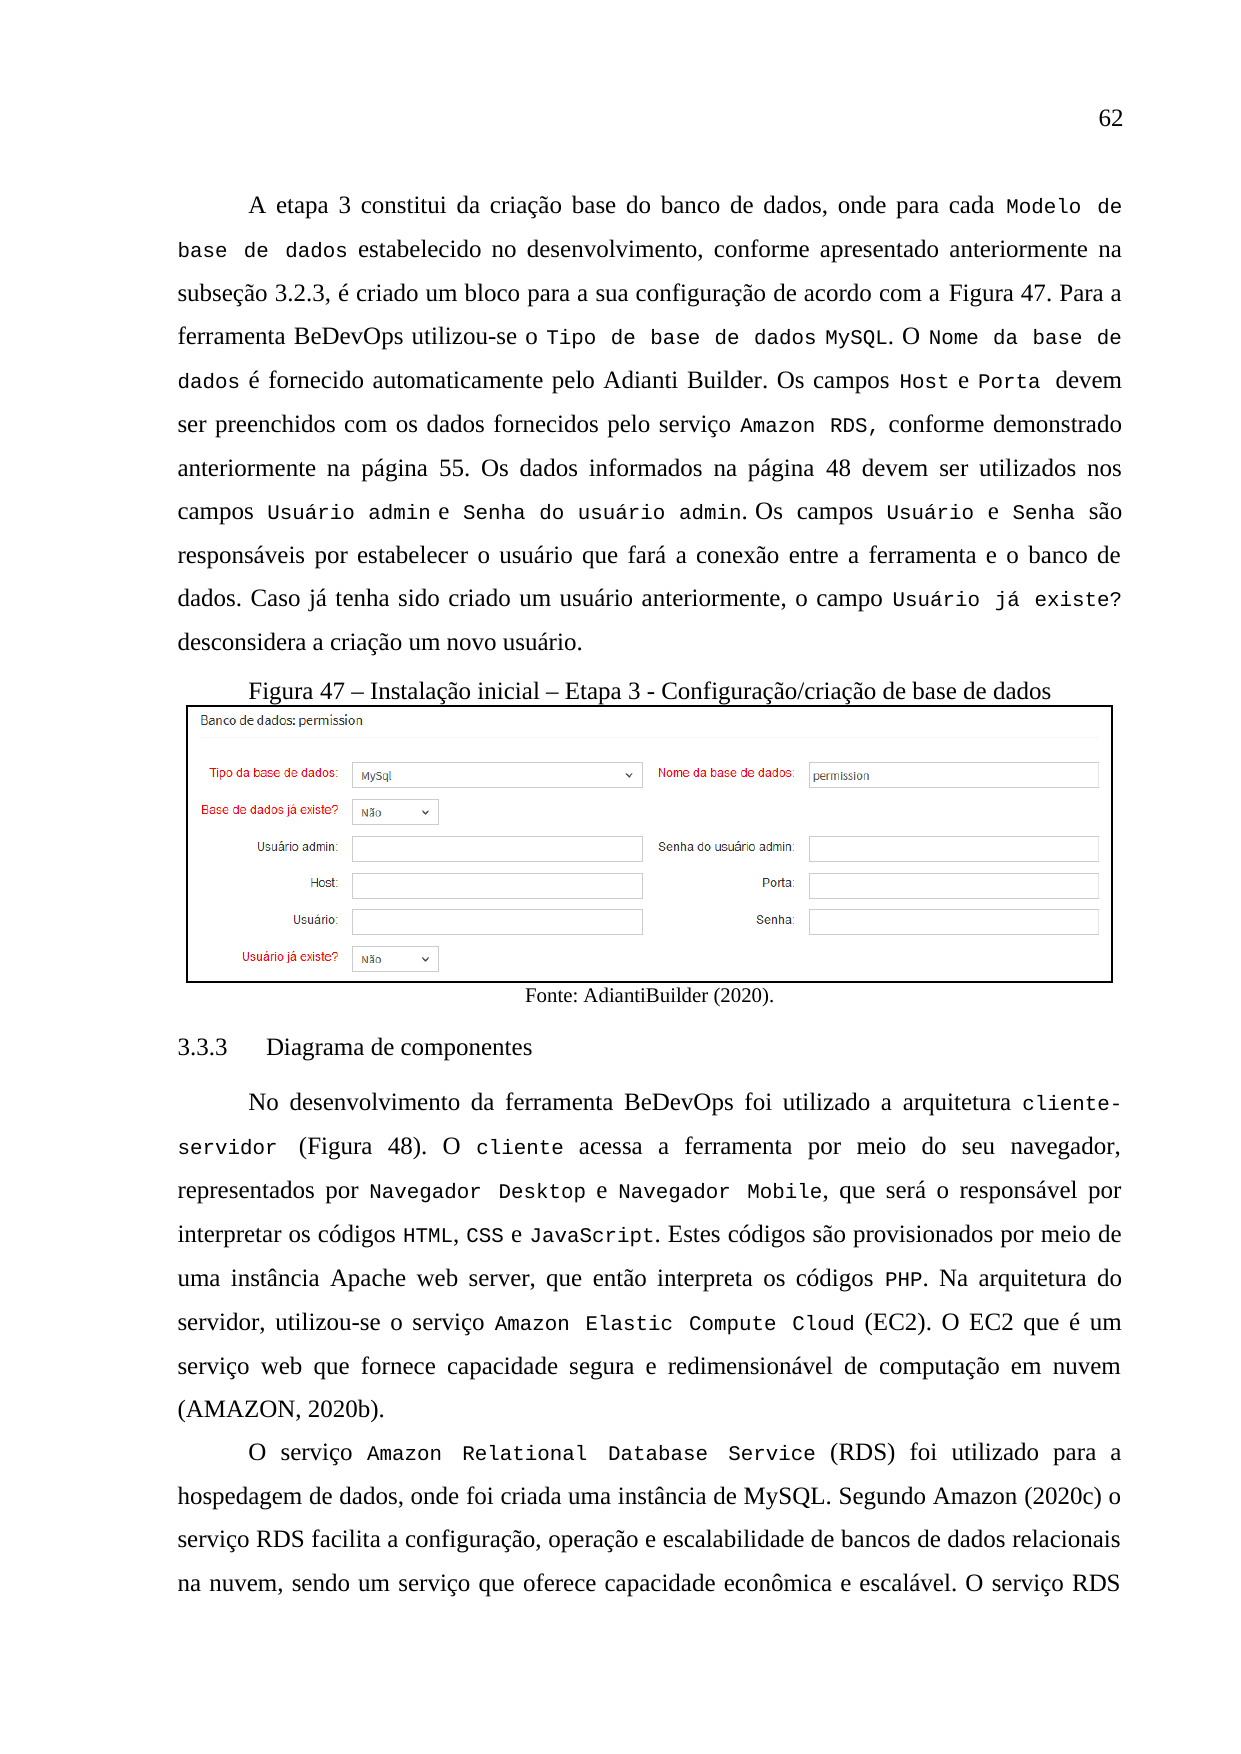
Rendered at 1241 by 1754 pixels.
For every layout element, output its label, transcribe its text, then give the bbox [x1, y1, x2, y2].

subtitle Diagrama de componentes [177, 1032, 1122, 1061]
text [177, 1437, 1122, 1596]
text Fonte: AdiantiBuilder (2020). [177, 983, 1122, 1007]
text A etapa 3 constitui da criação base do banco de dados, onde para cada Modelo de base de dados estabelecido no desenvolvimento, conforme apresentado anteriormente na subseção 3.2.3, é criado um bloco para a sua configuração de acordo com a Figura 47. Para a ferramenta BeDevOps utilizou-se o Tipo de base de dados MySQL. O Nome da base de dados é fornecido automaticamente pelo Adianti Builder. Os campos Host e Porta devem ser preenchidos com os dados fornecidos pelo serviço Amazon RDS, conforme demonstrado anteriormente na página 55. Os dados informados na página 47 devem ser utilizados nos campos Usuário admin e Senha do usuário admin. Os campos Usuário e Senha são responsáveis por estabelecer o usuário que fará a conexão entre a ferramenta e o banco de dados. Caso já tenha sido criado um usuário anteriormente, o campo Usuário já existe? desconsidera a criação um novo usuário. [177, 190, 1122, 656]
picture [188, 707, 1111, 981]
text No desenvolvimento da ferramenta BeDevOps foi utilizado a arquitetura cliente-servidor (Figura 48). O cliente acessa a ferramenta por meio do seu navegador, representados por Navegador Desktop e Navegador Mobile, que será o responsável por interpretar os códigos HTML, CSS e JavaScript. Estes códigos são provisionados por meio de uma instância Apache web server, que então interpreta os códigos PHP. Na arquitetura do servidor, utilizou-se o serviço Amazon Elastic Compute Cloud (EC2). O EC2 que é um serviço web que fornece capacidade segura e redimensionável de computação em nuvem (AMAZON, 2020b). [177, 1087, 1122, 1423]
